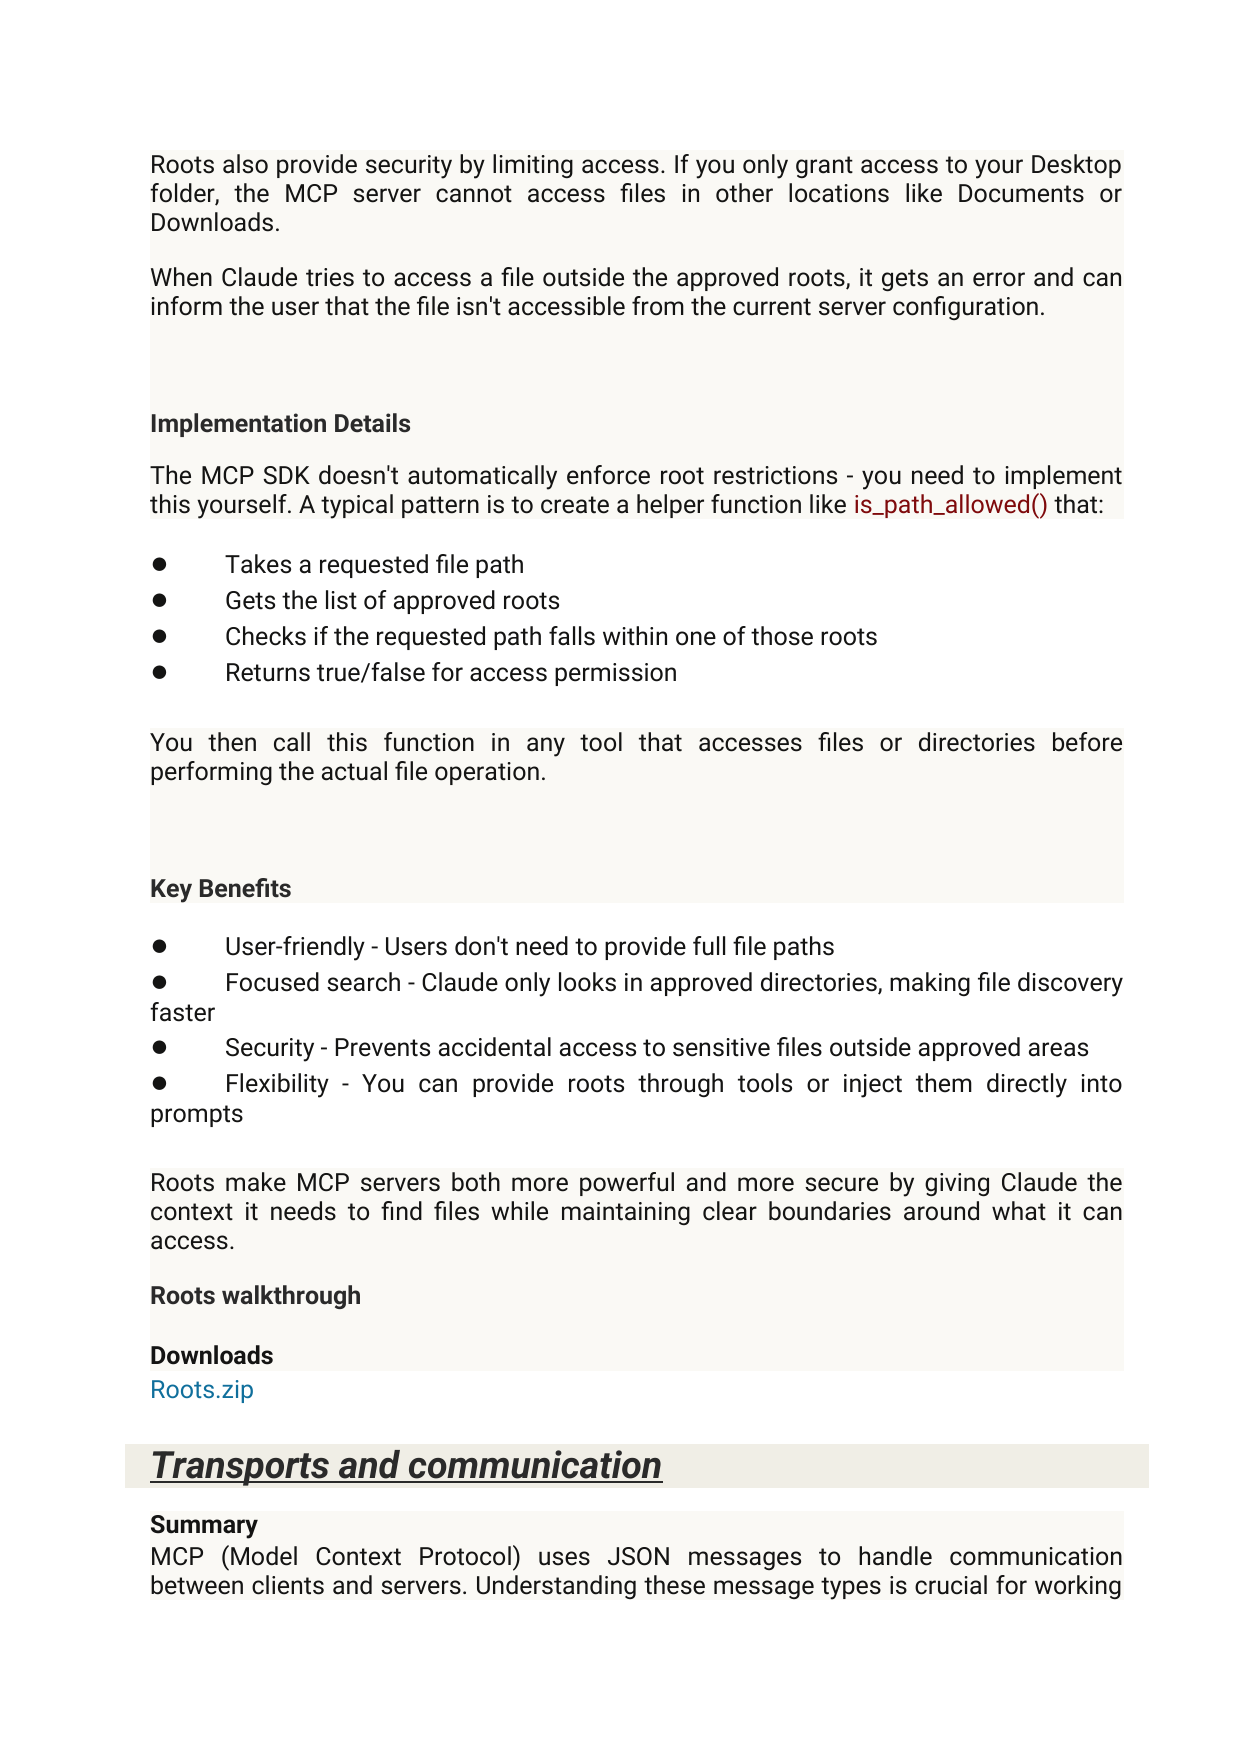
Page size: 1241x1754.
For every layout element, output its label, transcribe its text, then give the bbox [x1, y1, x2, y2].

subtitle Implementation Details [150, 409, 1124, 438]
subtitle Summary [150, 1511, 1124, 1540]
text Roots.zip [150, 1375, 1124, 1404]
subtitle Transports and communication [125, 1444, 1149, 1488]
text Roots make MCP servers both more powerful and more secure by giving Claude the context it needs to find files while maintaining clear boundaries around what it can access. [150, 1168, 1124, 1256]
list Flexibility - You can provide roots through tools or inject them directly into prompts [150, 1063, 1124, 1128]
text Roots also provide security by limiting access. If you only grant access to your Desktop folder, the MCP server cannot access files in other locations like Documents or Downloads. [150, 150, 1124, 238]
text When Claude tries to access a file outside the approved roots, it gets an error and can inform the user that the file isn't accessible from the current server configuration. [150, 263, 1124, 321]
list Checks if the requested path falls within one of those roots [150, 616, 1124, 652]
list Focused search - Claude only looks in approved directories, making file discovery faster [150, 962, 1124, 1027]
subtitle Key Benefits [150, 874, 1124, 903]
list Gets the list of approved roots [150, 581, 1124, 616]
subtitle Downloads [150, 1341, 1124, 1371]
text Roots walkthrough [150, 1281, 1124, 1310]
list Security - Prevents accidental access to sensitive files outside approved areas [150, 1027, 1124, 1063]
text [150, 1542, 1124, 1600]
text The MCP SDK doesn't automatically enforce root restrictions - you need to implement this yourself. A typical pattern is to create a helper function like is_path_allowed() that: [150, 461, 1124, 519]
list Takes a requested file path [150, 544, 1124, 581]
list Returns true/false for access permission [150, 652, 1124, 688]
text You then call this function in any tool that accesses files or directories before performing the actual file operation. [150, 728, 1124, 786]
list User-friendly - Users don't need to provide full file paths [150, 926, 1124, 962]
